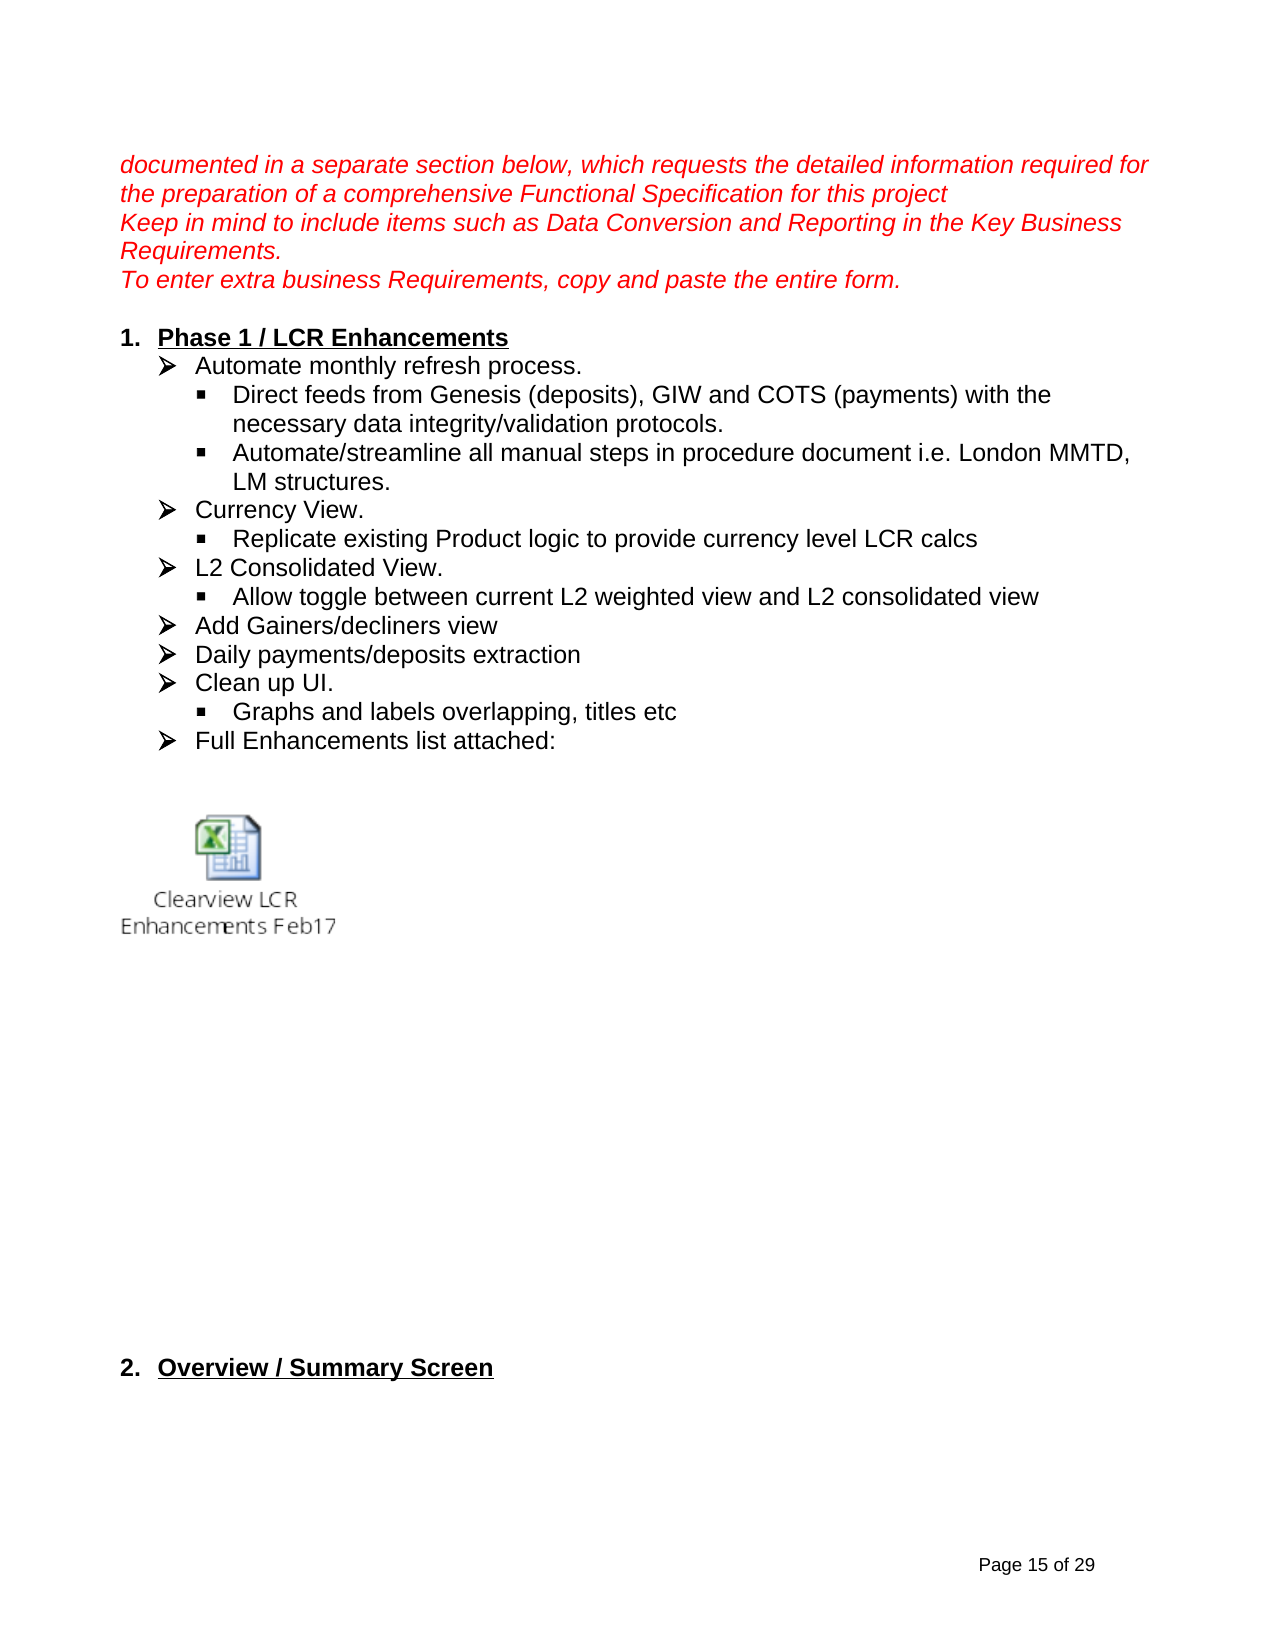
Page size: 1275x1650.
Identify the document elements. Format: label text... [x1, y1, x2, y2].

list Clean up UI. [157, 668, 1155, 697]
list Direct feeds from Genesis (deposits), GIW and COTS (payments) with the necessary data integrity/validation protocols. [195, 380, 1155, 438]
list Allow toggle between current L2 weighted view and L2 consolidated view [195, 582, 1155, 611]
list Graphs and labels overlapping, titles etc [195, 697, 1155, 726]
list L2 Consolidated View. [157, 553, 1155, 582]
list Add Gainers/decliners view [157, 611, 1155, 639]
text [120, 150, 1155, 207]
text Keep in mind to include items such as Data Conversion and Reporting in the Key Business Requirements. [120, 207, 1155, 265]
list Daily payments/deposits extraction [157, 639, 1155, 668]
text To enter extra business Requirements, copy and paste the entire form. [120, 265, 1155, 294]
list Automate monthly refresh process. [157, 351, 1155, 380]
list Replicate existing Product logic to provide currency level LCR calcs [195, 524, 1155, 553]
list Overview / Summary Screen [120, 1352, 1155, 1381]
list Currency View. [157, 495, 1155, 524]
list Phase 1 / LCR Enhancements [120, 322, 1155, 351]
list Automate/streamline all manual steps in procedure document i.e. London MMTD, LM structures. [195, 438, 1155, 495]
list Full Enhancements list attached: [157, 726, 1155, 755]
